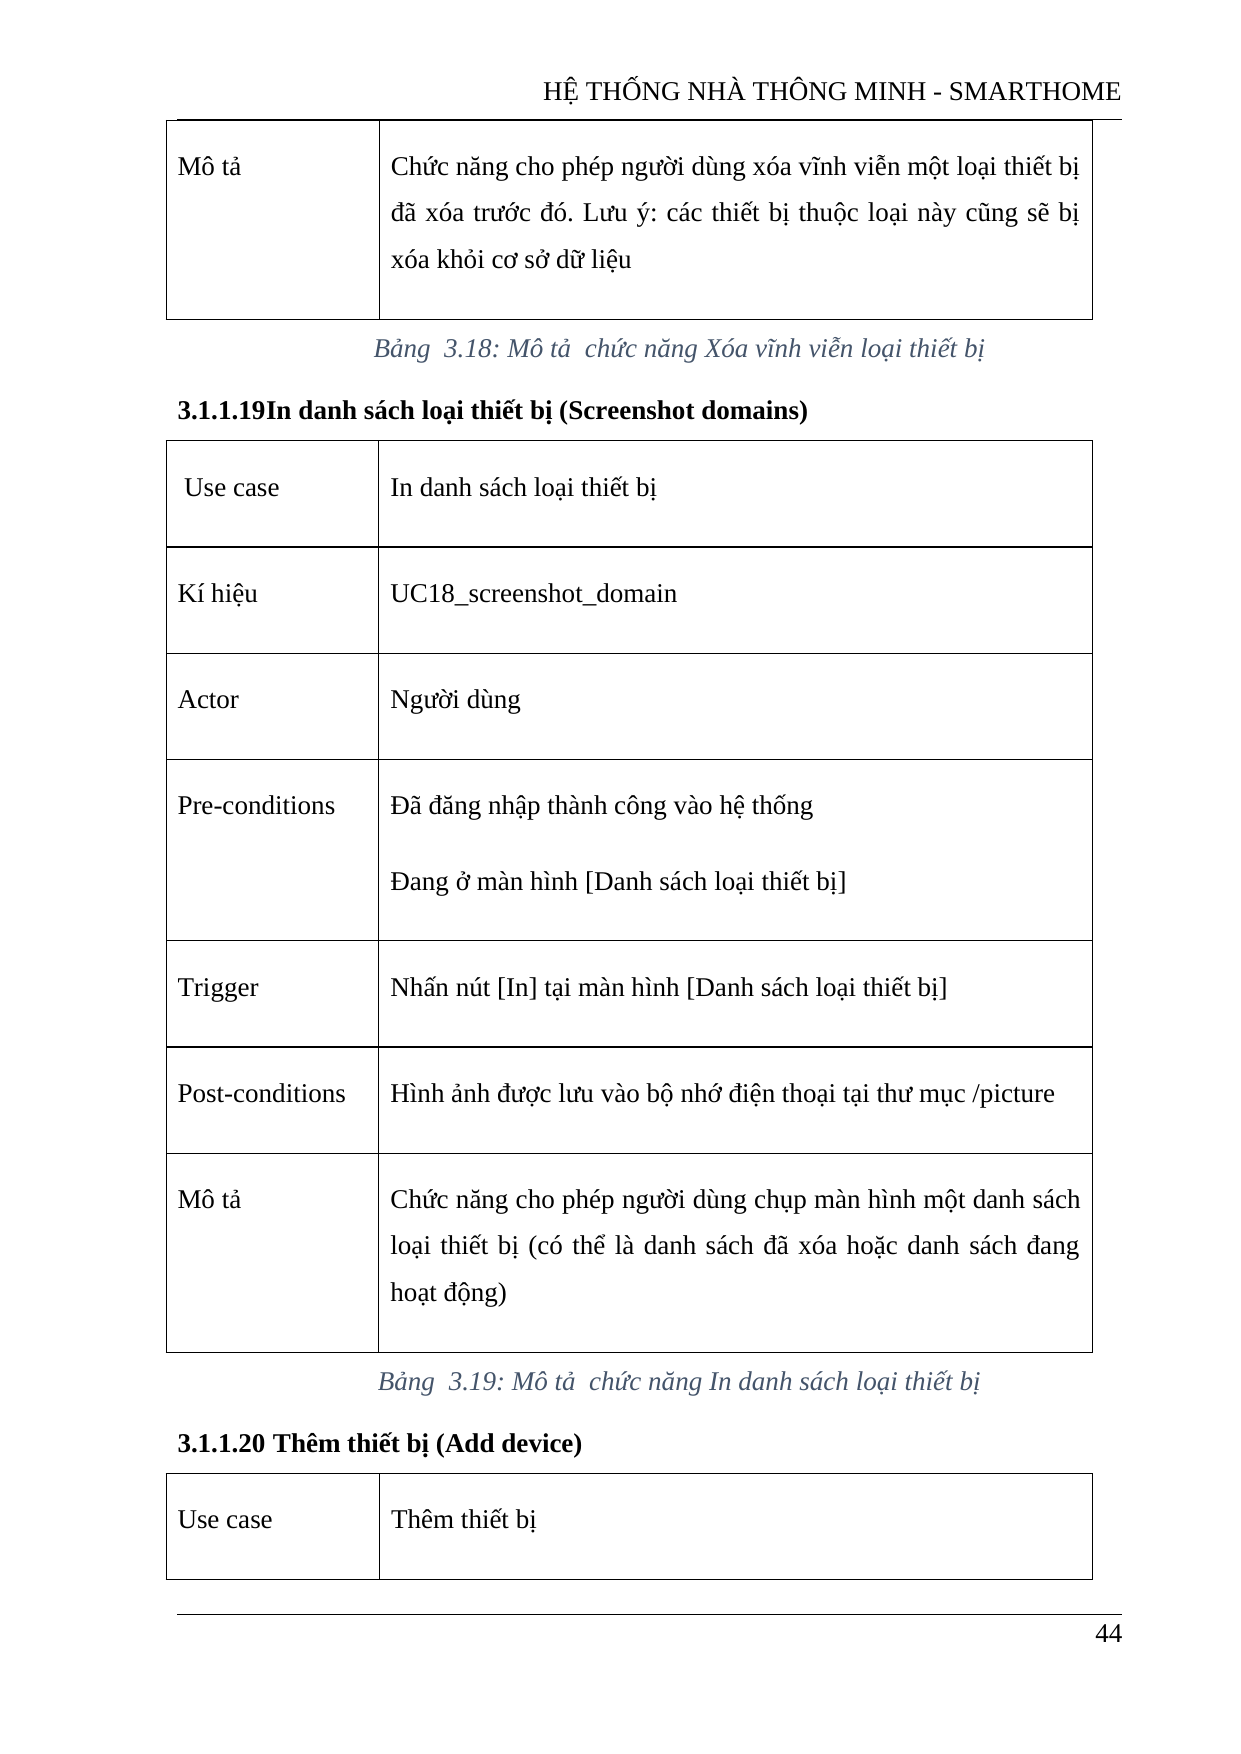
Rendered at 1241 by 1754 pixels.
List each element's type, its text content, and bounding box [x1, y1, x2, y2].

table_cell Trigger [167, 941, 378, 1046]
table_cell Mô tả [167, 121, 379, 319]
text Bảng 3.18: Mô tả chức năng Xóa vĩnh viễn loại thiết bị [177, 333, 1122, 364]
table_header In danh sách loại thiết bị [379, 441, 1092, 546]
table_header Use case [167, 441, 378, 546]
table_cell Người dùng [379, 654, 1092, 758]
table_cell UC18_screenshot_domain [379, 548, 1092, 652]
subtitle In danh sách loại thiết bị (Screenshot domains) [177, 394, 1122, 425]
table_cell Mô tả [167, 1154, 378, 1352]
subtitle Thêm thiết bị (Add device) [177, 1427, 1122, 1458]
table_cell Chức năng cho phép người dùng chụp màn hình một danh sách loại thiết bị (có thể là danh sách đã xóa hoặc danh sách đang hoạt động) [379, 1154, 1092, 1352]
table_cell Post-conditions [167, 1048, 378, 1152]
table_cell Đã đăng nhập thành công vào hệ thống Đang ở màn hình [Danh sách loại thiết bị] [379, 760, 1092, 940]
text Bảng 3.19: Mô tả chức năng In danh sách loại thiết bị [177, 1365, 1122, 1397]
table_header Thêm thiết bị [380, 1474, 1092, 1579]
table_cell Chức năng cho phép người dùng xóa vĩnh viễn một loại thiết bị đã xóa trước đó. Lưu ý: các thiết bị thuộc loại này cũng sẽ bị xóa khỏi cơ sở dữ liệu [380, 121, 1092, 319]
table_cell Pre-conditions [167, 760, 378, 940]
table_cell Kí hiệu [167, 548, 378, 652]
table_cell Hình ảnh được lưu vào bộ nhớ điện thoại tại thư mục /picture [379, 1048, 1092, 1152]
table_cell Actor [167, 654, 378, 758]
table_header Use case [167, 1474, 379, 1579]
table_cell Nhấn nút [In] tại màn hình [Danh sách loại thiết bị] [379, 941, 1092, 1046]
